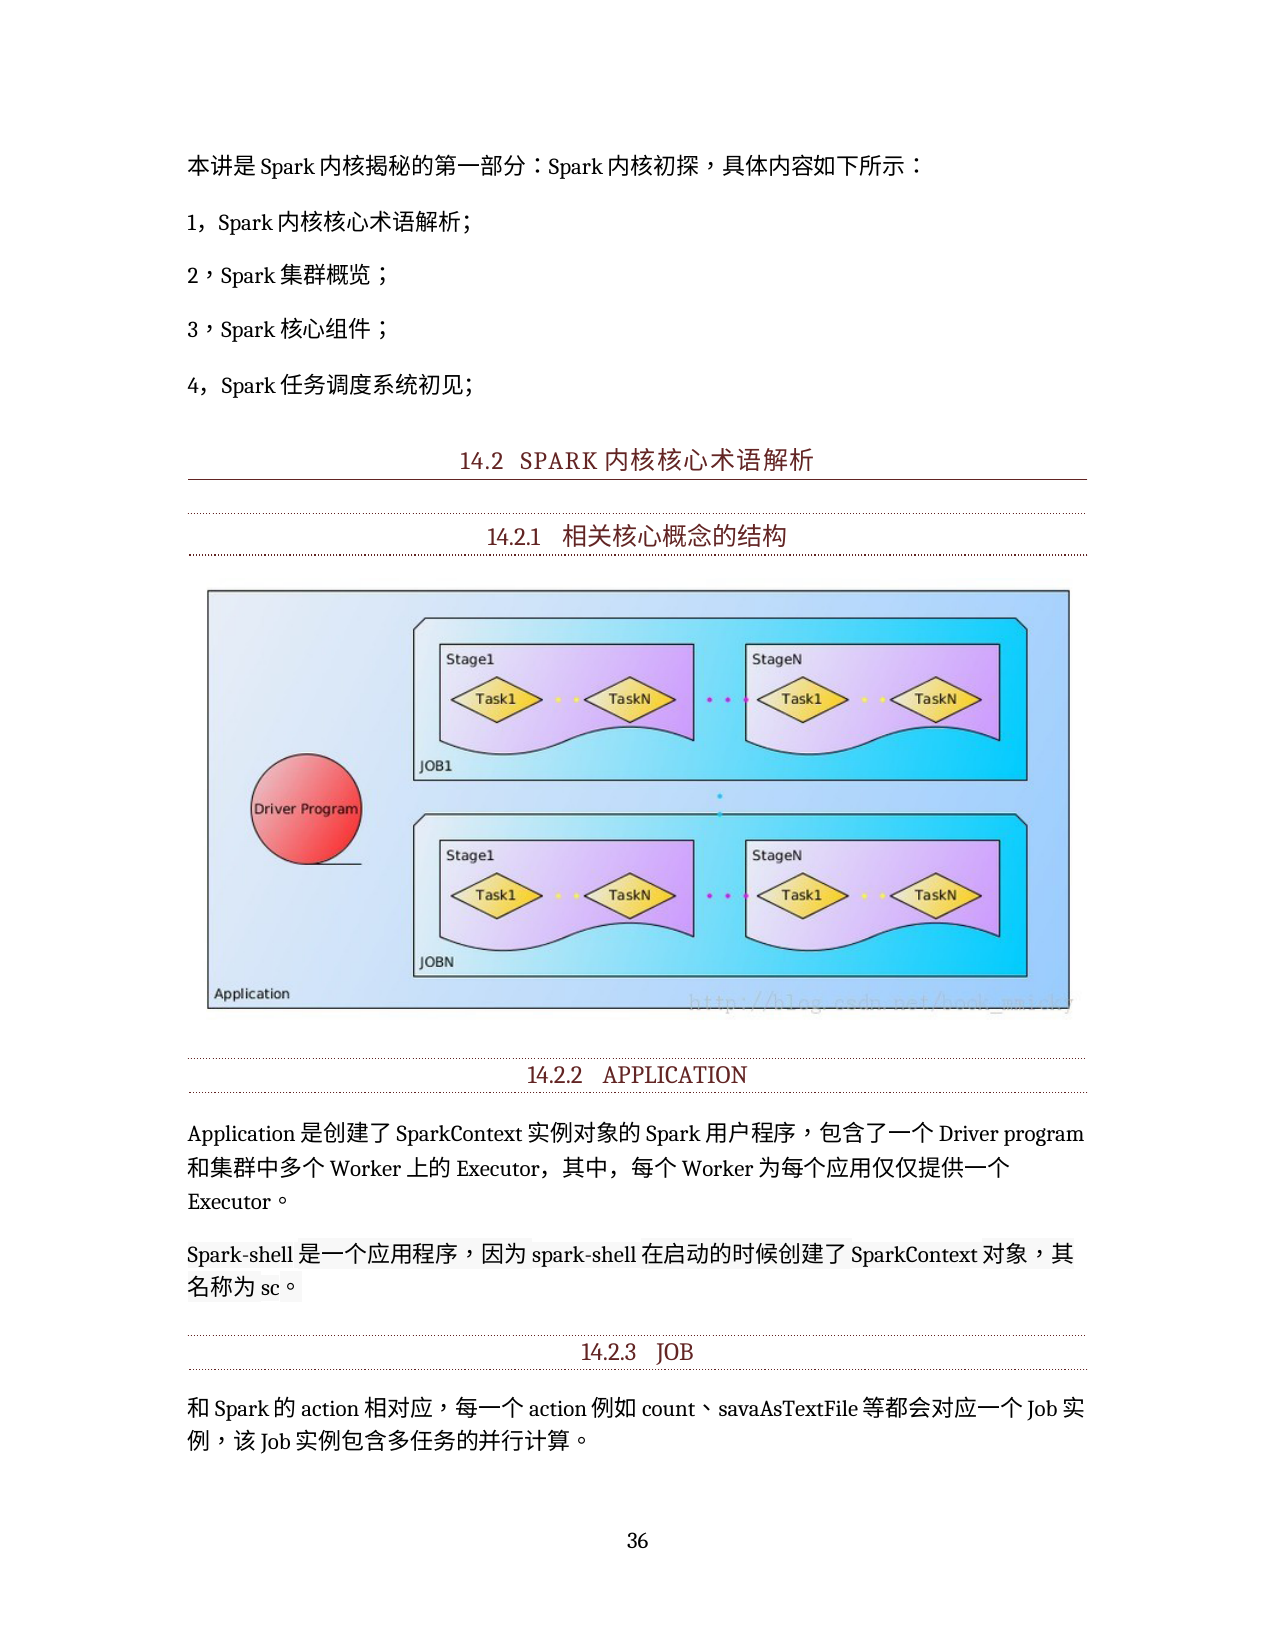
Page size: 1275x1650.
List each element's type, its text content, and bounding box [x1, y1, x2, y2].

text Application是创建了SparkContext实例对象的Spark用户程序，包含了一个Driver program和集群中多个Worker上的Executor，其中，每个Worker为每个应用仅仅提供一个Executor。 [187, 1115, 1087, 1216]
text Spark-shell是一个应用程序，因为spark-shell在启动的时候创建了SparkContext对象，其名称为sc。 [187, 1238, 1087, 1302]
subtitle Application [187, 1058, 1087, 1093]
text 4，Spark任务调度系统初见； [187, 367, 1087, 400]
text 本讲是Spark内核揭秘的第一部分：Spark内核初探，具体内容如下所示： [187, 150, 1087, 181]
subtitle Spark内核核心术语解析 [187, 443, 1087, 480]
subtitle 相关核心概念的结构 [187, 513, 1087, 556]
text 3，Spark核心组件； [187, 313, 1087, 344]
text 2，Spark集群概览； [187, 259, 1087, 291]
text 1，Spark内核核心术语解析； [187, 204, 1087, 237]
text 和Spark的action相对应，每一个action例如count、savaAsTextFile等都会对应一个Job实例，该Job实例包含多任务的并行计算。 [187, 1392, 1087, 1456]
subtitle Job [187, 1335, 1087, 1370]
